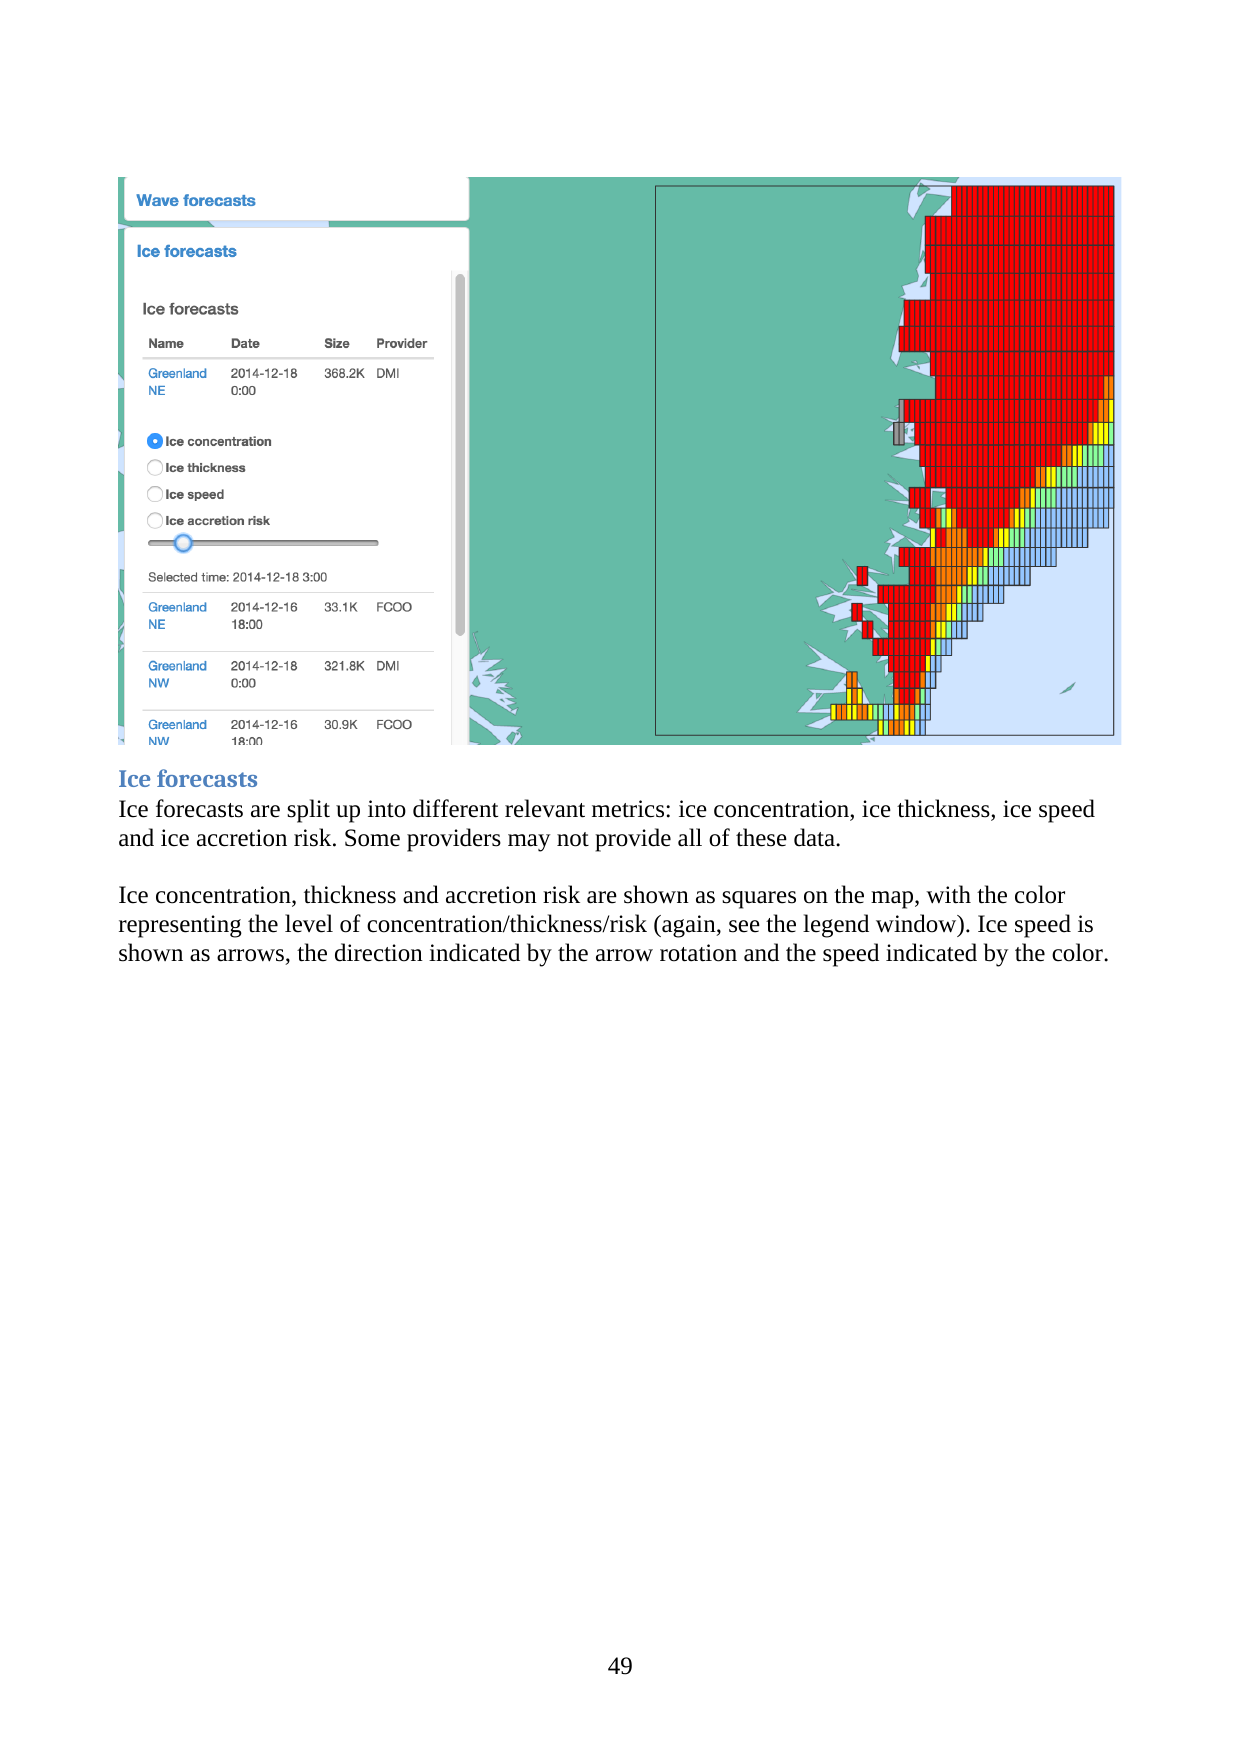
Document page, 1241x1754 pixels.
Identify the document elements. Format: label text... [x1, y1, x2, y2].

text Ice concentration, thickness and accretion risk are shown as squares on the map, with the color representing the level of concentration/thickness/risk (again, see the legend window). Ice speed is shown as arrows, the direction indicated by the arrow rotation and the speed indicated by the color. [118, 880, 1122, 966]
picture [118, 177, 1122, 745]
subtitle Ice forecasts [118, 765, 1122, 794]
text Ice forecasts are split up into different relevant metrics: ice concentration, ice thickness, ice speed and ice accretion risk. Some providers may not provide all of these data. [118, 794, 1122, 851]
